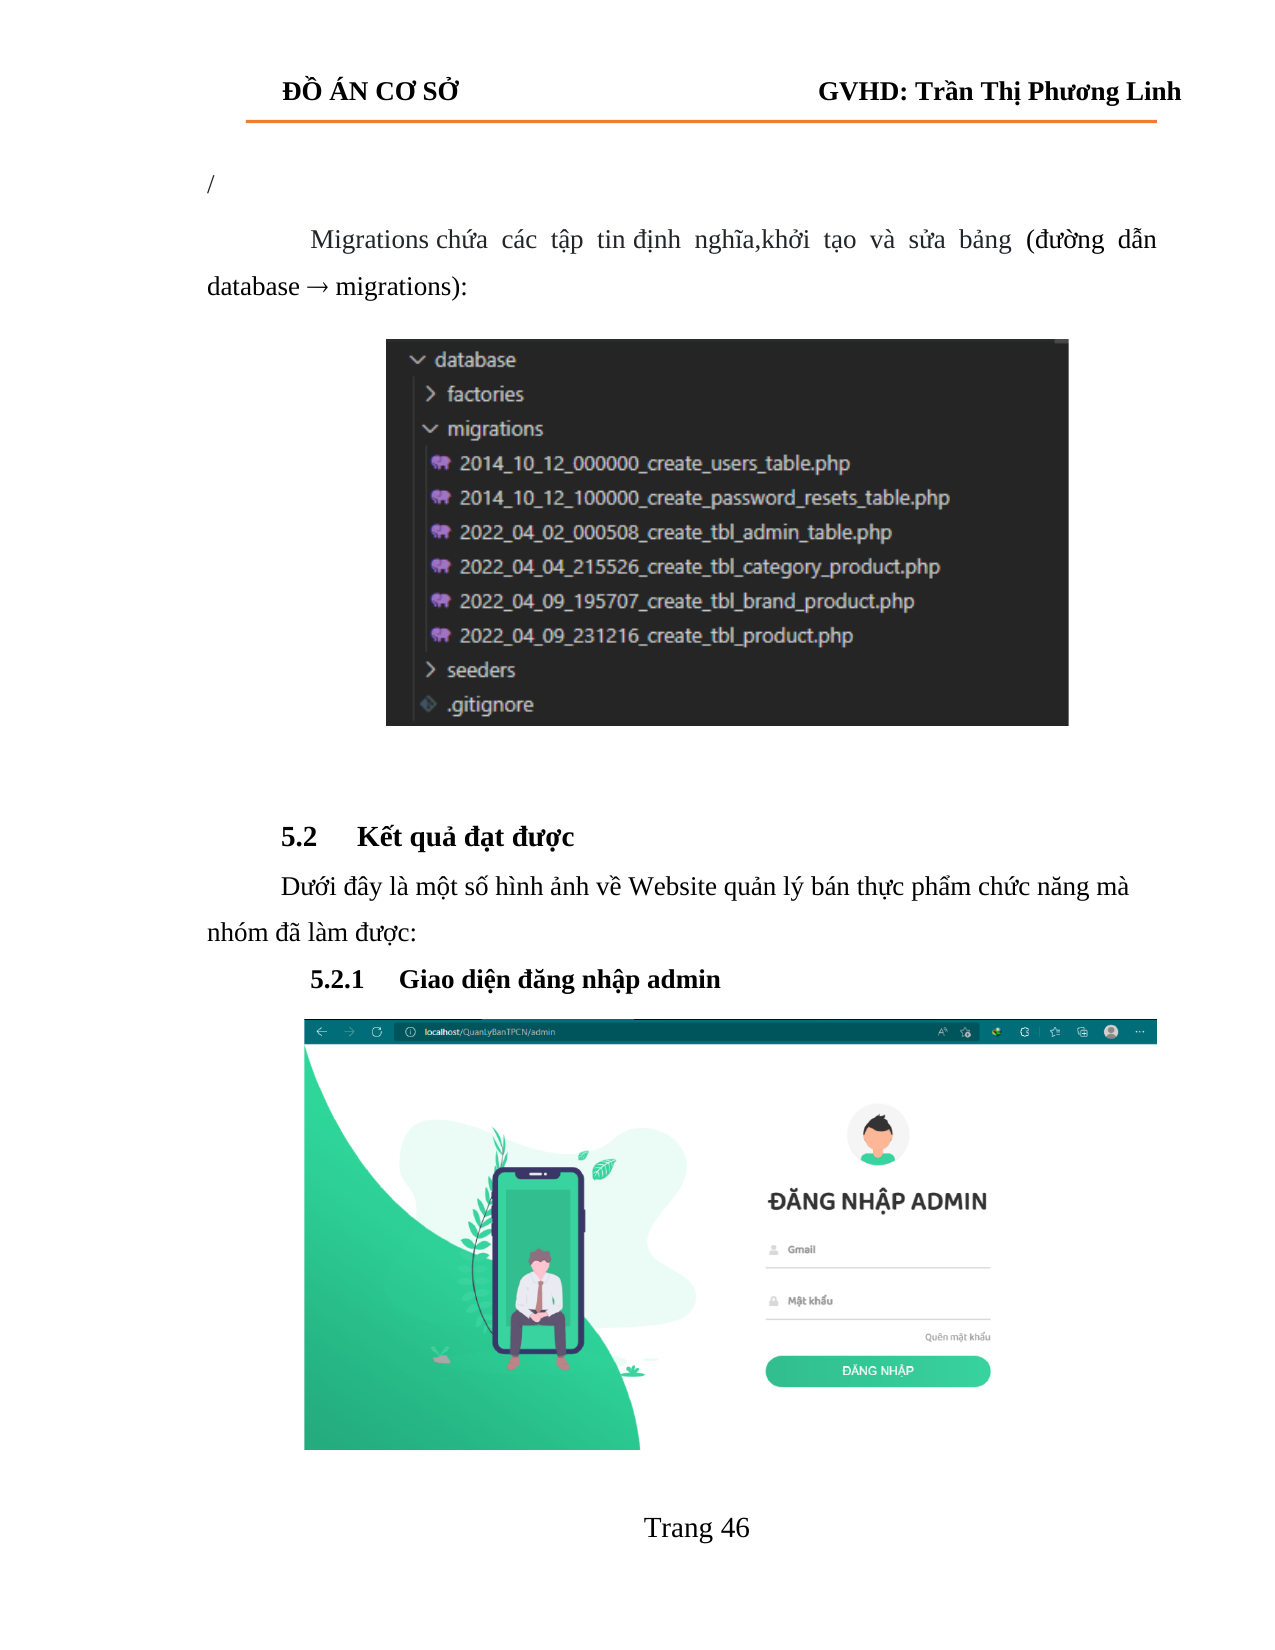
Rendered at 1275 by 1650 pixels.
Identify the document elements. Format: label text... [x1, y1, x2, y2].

list Kết quả đạt được [281, 819, 1157, 853]
text Migrations chứa các tập tin định nghĩa,khởi tạo và sửa bảng (đường dẫn database migrations): [207, 223, 1157, 301]
picture [386, 339, 1069, 726]
list Giao diện đăng nhập admin [310, 963, 1157, 994]
text / [207, 168, 1157, 199]
picture [304, 1019, 1157, 1450]
list Dưới đây là một số hình ảnh về Website quản lý bán thực phẩm chức năng mà nhóm đã làm được: [207, 870, 1157, 948]
